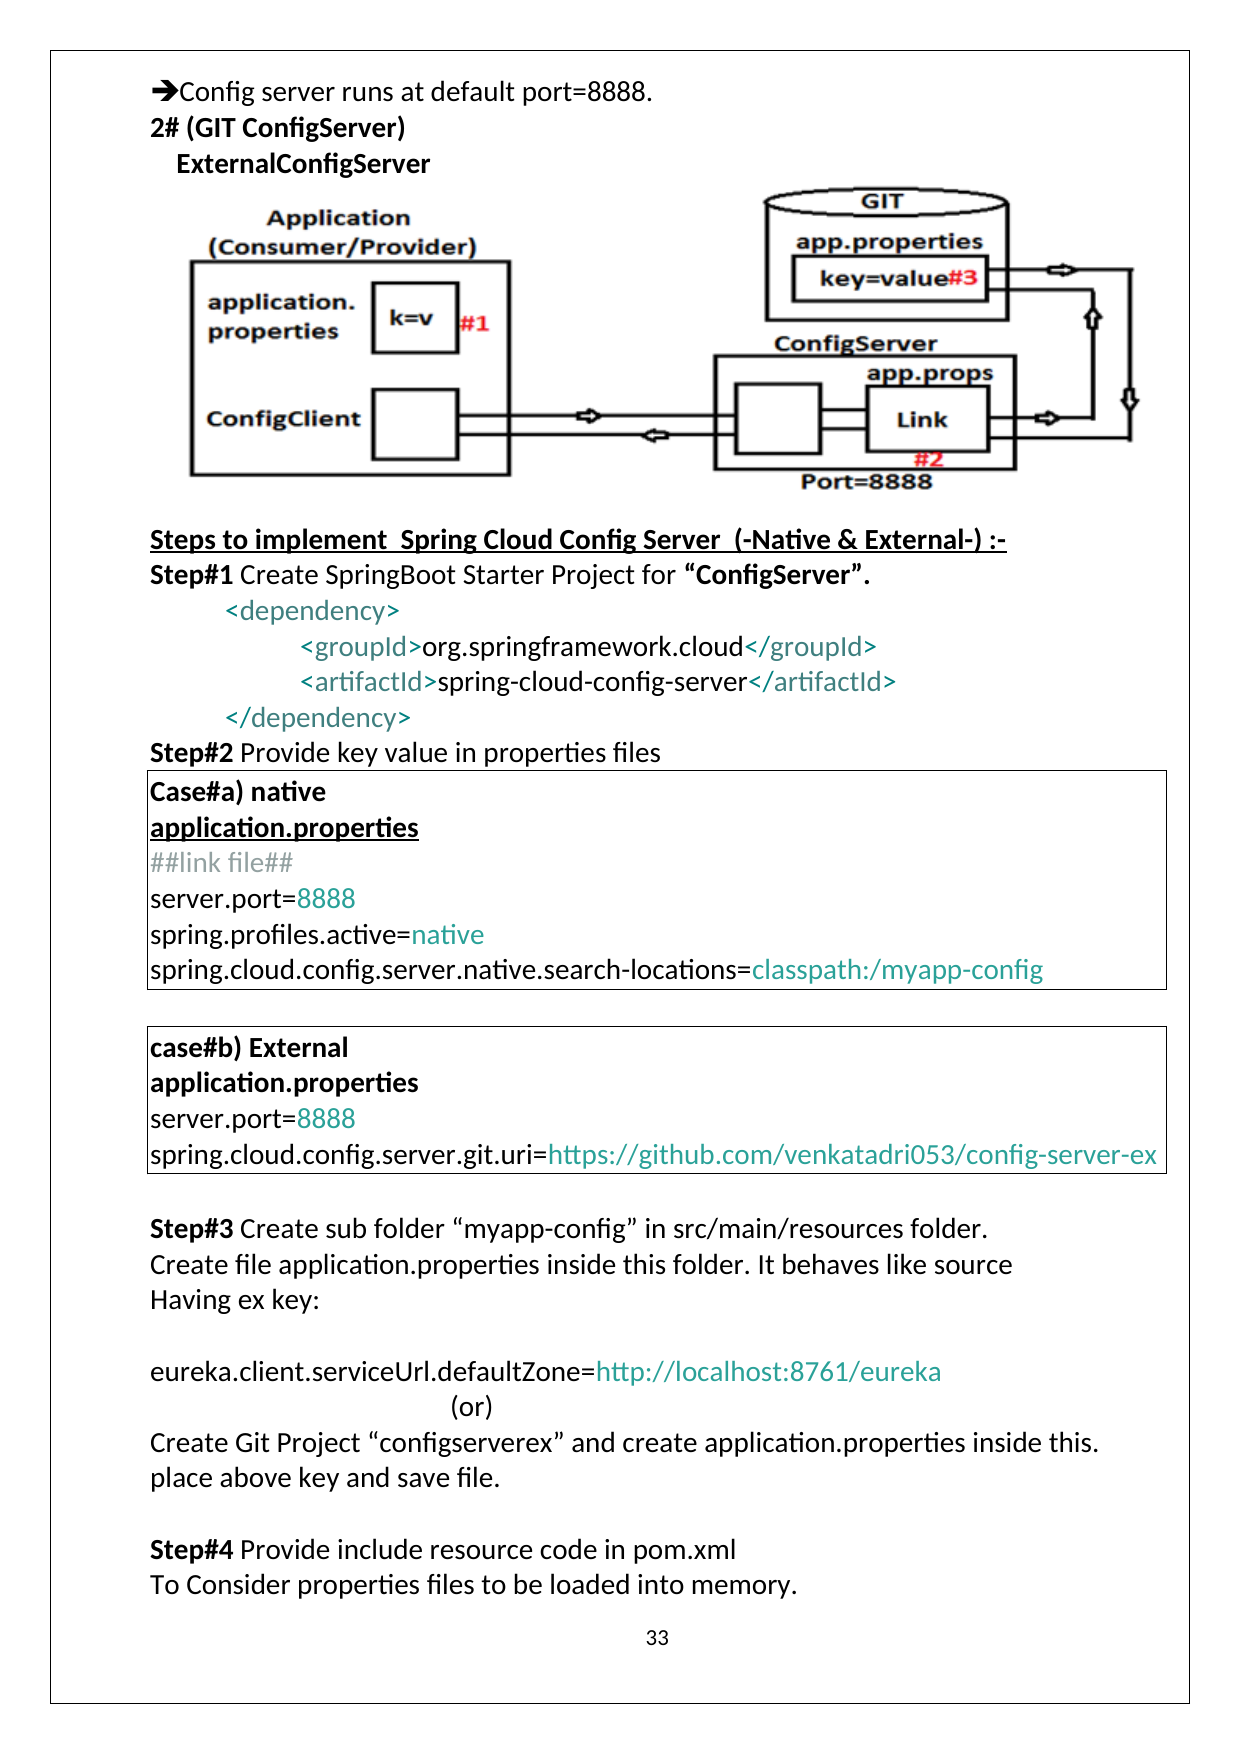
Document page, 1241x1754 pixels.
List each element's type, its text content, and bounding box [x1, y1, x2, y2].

text Step#1 Create SpringBoot Starter Project for “ConfigServer”. [150, 556, 1164, 592]
text Config server runs at default port=8888. [150, 73, 1164, 109]
text Create Git Project “configserverex” and create application.properties inside this. place above key and save file. [150, 1424, 1164, 1495]
text server.port=8888 [150, 1100, 1164, 1133]
text spring.cloud.config.server.native.search-locations=classpath:/myapp-config [148, 948, 1166, 989]
text ExternalConfigServer [150, 145, 1164, 180]
text <artifactId>spring-cloud-config-server</artifactId> [150, 663, 1164, 699]
text To Consider properties files to be loaded into memory. [150, 1566, 1164, 1602]
picture [150, 180, 1160, 521]
text Step#2 Provide key value in properties files [150, 734, 1164, 770]
text spring.cloud.config.server.git.uri=https://github.com/venkatadri053/config-server-ex [148, 1133, 1166, 1173]
text Steps to implement Spring Cloud Config Server (-Native & External-) :- [150, 521, 1164, 556]
text eureka.client.serviceUrl.defaultZone=http://localhost:8761/eureka [150, 1353, 1164, 1388]
text application.properties [150, 809, 1164, 844]
text <dependency> [150, 592, 1164, 628]
text 2# (GIT ConfigServer) [150, 109, 1164, 145]
text (or) [150, 1388, 1164, 1424]
text Case#a) native [148, 771, 1166, 809]
text Step#4 Provide include resource code in pom.xml [150, 1531, 1164, 1566]
text server.port=8888 [150, 880, 1164, 916]
text Having ex key: [150, 1281, 1164, 1317]
text Create file application.properties inside this folder. It behaves like source [150, 1246, 1164, 1281]
text <groupId>org.springframework.cloud</groupId> [150, 628, 1164, 663]
text case#b) External [148, 1027, 1166, 1064]
text spring.profiles.active=native [150, 916, 1164, 948]
text ##link file## [150, 844, 1164, 880]
text Step#3 Create sub folder “myapp-config” in src/main/resources folder. [150, 1210, 1164, 1246]
text application.properties [150, 1064, 1164, 1100]
text </dependency> [150, 699, 1164, 734]
